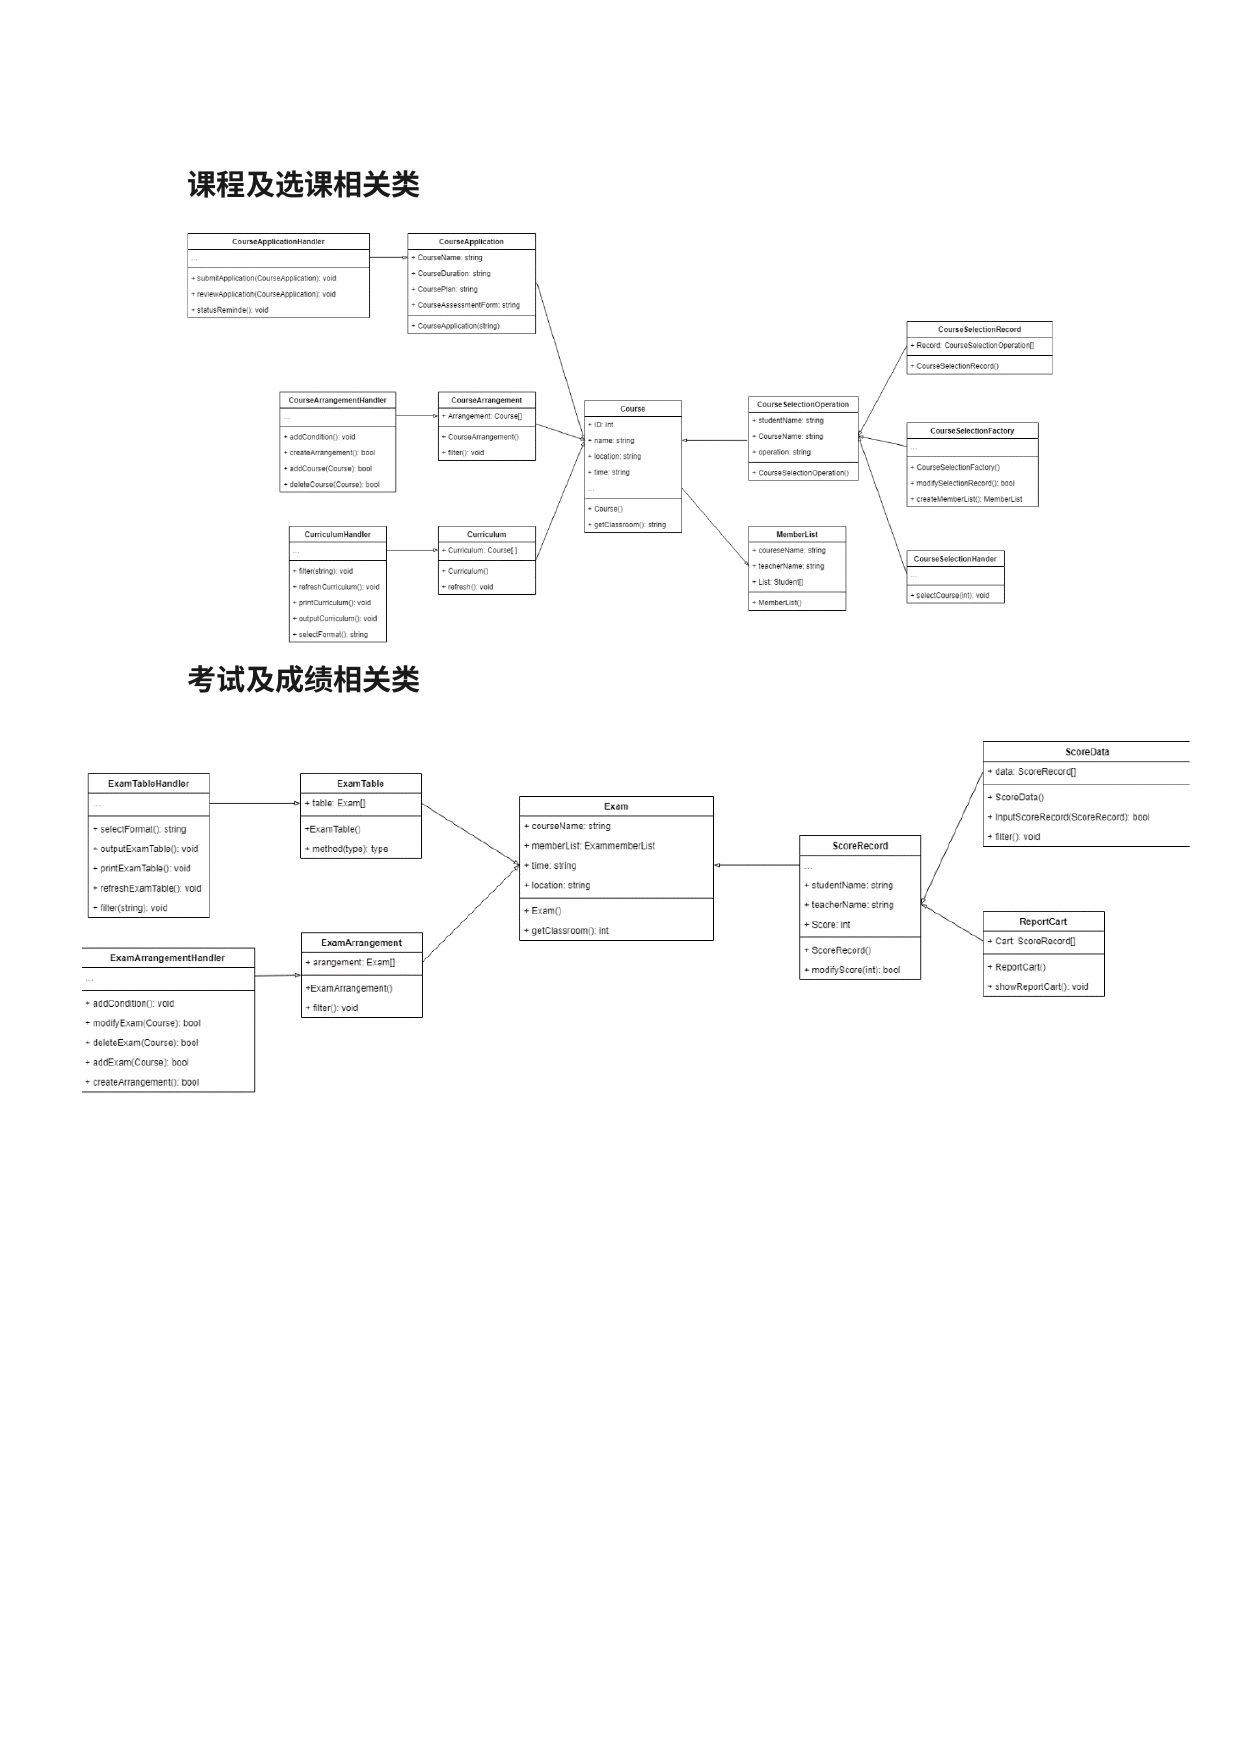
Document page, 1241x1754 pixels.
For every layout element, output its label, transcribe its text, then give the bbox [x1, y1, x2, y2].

picture [80, 741, 1189, 1092]
picture [187, 233, 1053, 644]
text 课程及选课相关类 [187, 162, 1053, 204]
text 考试及成绩相关类 [187, 656, 1053, 699]
